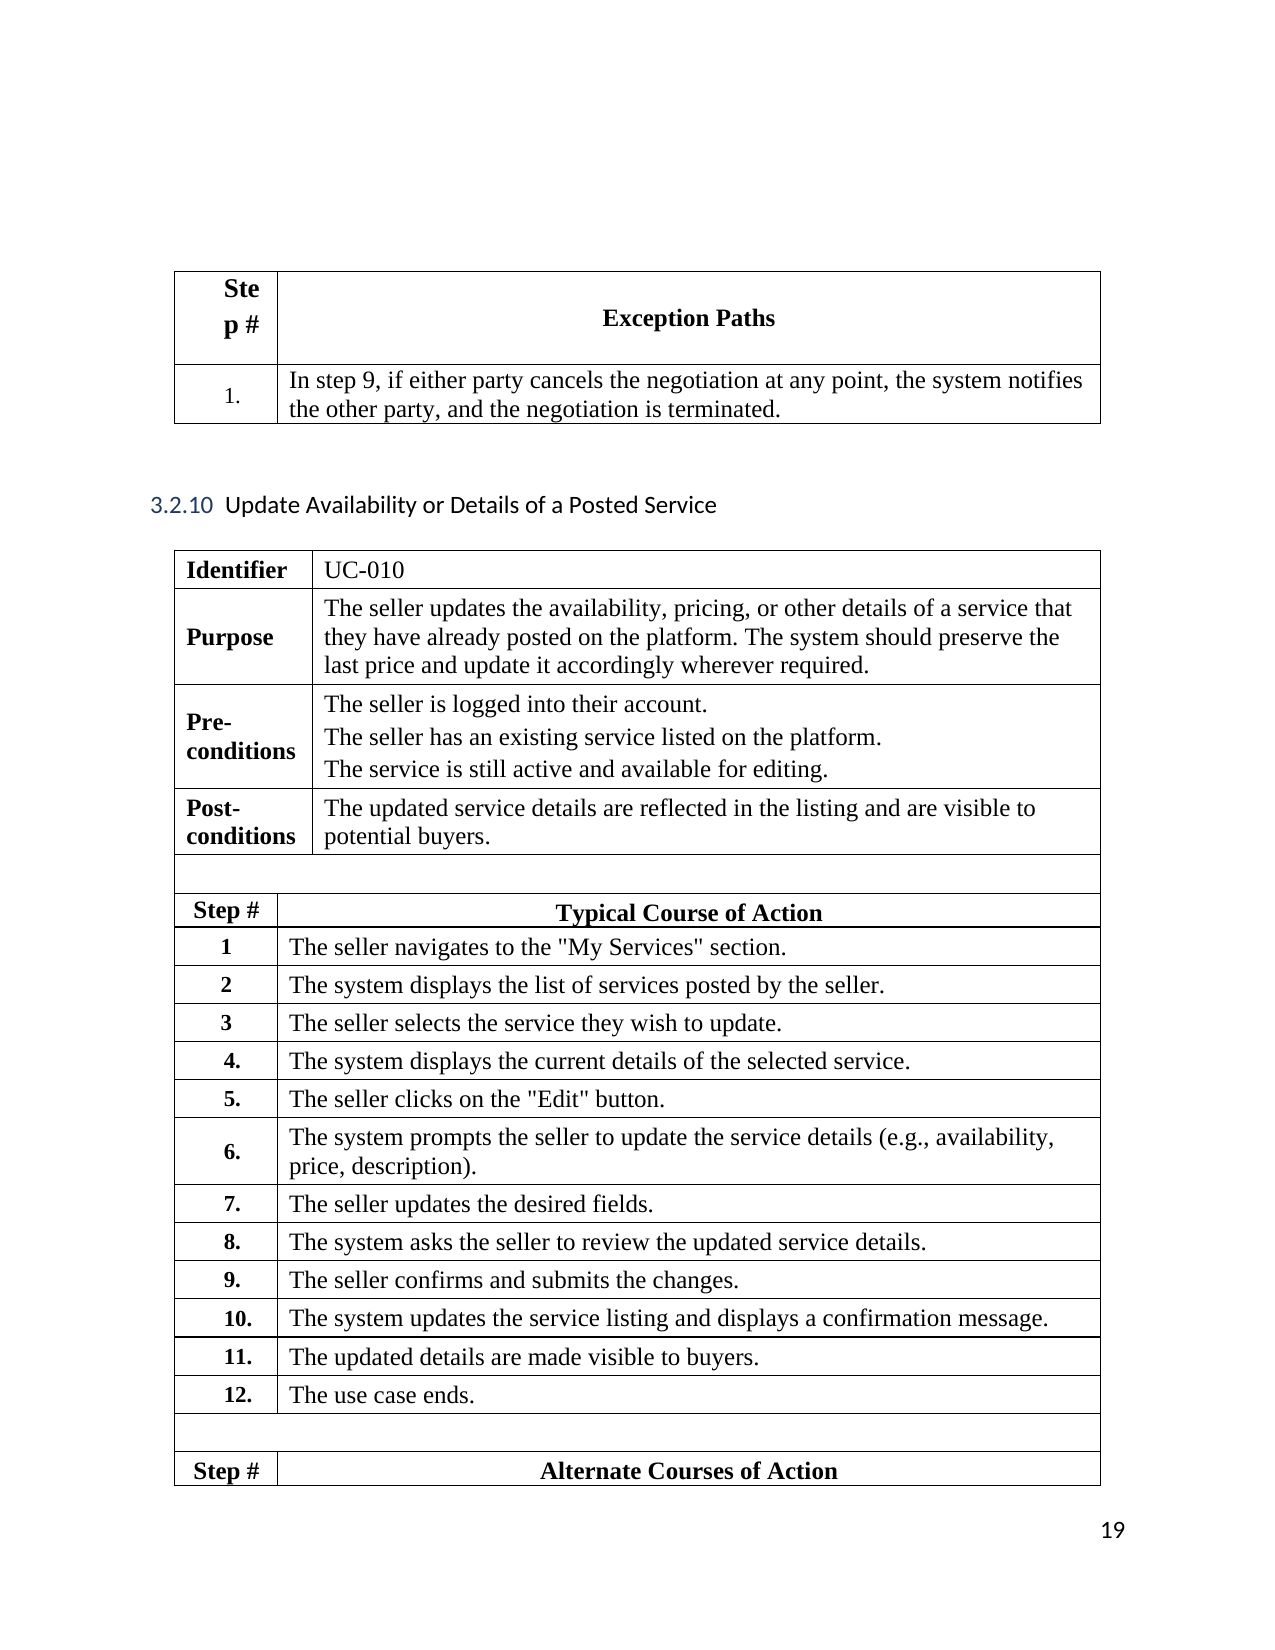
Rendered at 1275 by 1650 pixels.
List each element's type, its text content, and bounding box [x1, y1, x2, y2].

table_cell The seller selects the service they wish to update. [278, 1004, 1100, 1041]
table_header Identifier [175, 551, 312, 588]
table_cell 11. [175, 1338, 277, 1374]
table_cell Step # [175, 894, 277, 926]
table_cell The use case ends. [278, 1376, 1100, 1413]
table_cell 2 [175, 966, 277, 1003]
table_cell The seller updates the availability, pricing, or other details of a service that they have already posted on the platform. The system should preserve the last price and update it accordingly wherever required. [313, 589, 1100, 683]
table_cell Alternate Courses of Action [278, 1452, 1100, 1485]
table_cell The system prompts the seller to update the service details (e.g., availability, price, description). [278, 1118, 1100, 1184]
table_cell Purpose [175, 589, 312, 683]
table_cell 4. [175, 1042, 277, 1079]
table_cell Step # [175, 1452, 277, 1485]
table_header UC-010 [313, 551, 1100, 588]
table_cell 5. [175, 1080, 277, 1117]
table_cell Typical Course of Action [278, 894, 1100, 926]
table_cell Exception Paths [278, 272, 1100, 364]
table_cell 8. [175, 1223, 277, 1260]
table_cell The seller confirms and submits the changes. [278, 1261, 1100, 1298]
table_cell [175, 1414, 1100, 1451]
table_cell The system displays the list of services posted by the seller. [278, 966, 1100, 1003]
table_cell The updated details are made visible to buyers. [278, 1338, 1100, 1374]
table_cell Step # [175, 272, 277, 364]
table_cell 10. [175, 1299, 277, 1336]
table_cell Pre-conditions [175, 685, 312, 787]
table_cell The system displays the current details of the selected service. [278, 1042, 1100, 1079]
table_cell The system updates the service listing and displays a confirmation message. [278, 1299, 1100, 1336]
table_cell [175, 855, 1100, 892]
table_cell The seller is logged into their account. The seller has an existing service listed on the platform. The service is still active and available for editing. [313, 685, 1100, 787]
table_cell The system asks the seller to review the updated service details. [278, 1223, 1100, 1260]
table_cell 1 [175, 928, 277, 964]
table_cell 7. [175, 1185, 277, 1222]
table_cell The seller updates the desired fields. [278, 1185, 1100, 1222]
table_cell 9. [175, 1261, 277, 1298]
table_cell 6. [175, 1118, 277, 1184]
table_cell The updated service details are reflected in the listing and are visible to potential buyers. [313, 789, 1100, 854]
subtitle Update Availability or Details of a Posted Service [150, 489, 1125, 519]
table_cell 1. [175, 365, 277, 422]
table_cell The seller navigates to the "My Services" section. [278, 928, 1100, 964]
table_cell Post-conditions [175, 789, 312, 854]
table_cell 3 [175, 1004, 277, 1041]
table_cell The seller clicks on the "Edit" button. [278, 1080, 1100, 1117]
table_cell 12. [175, 1376, 277, 1413]
table_cell In step 9, if either party cancels the negotiation at any point, the system notifies the other party, and the negotiation is terminated. [278, 365, 1100, 422]
